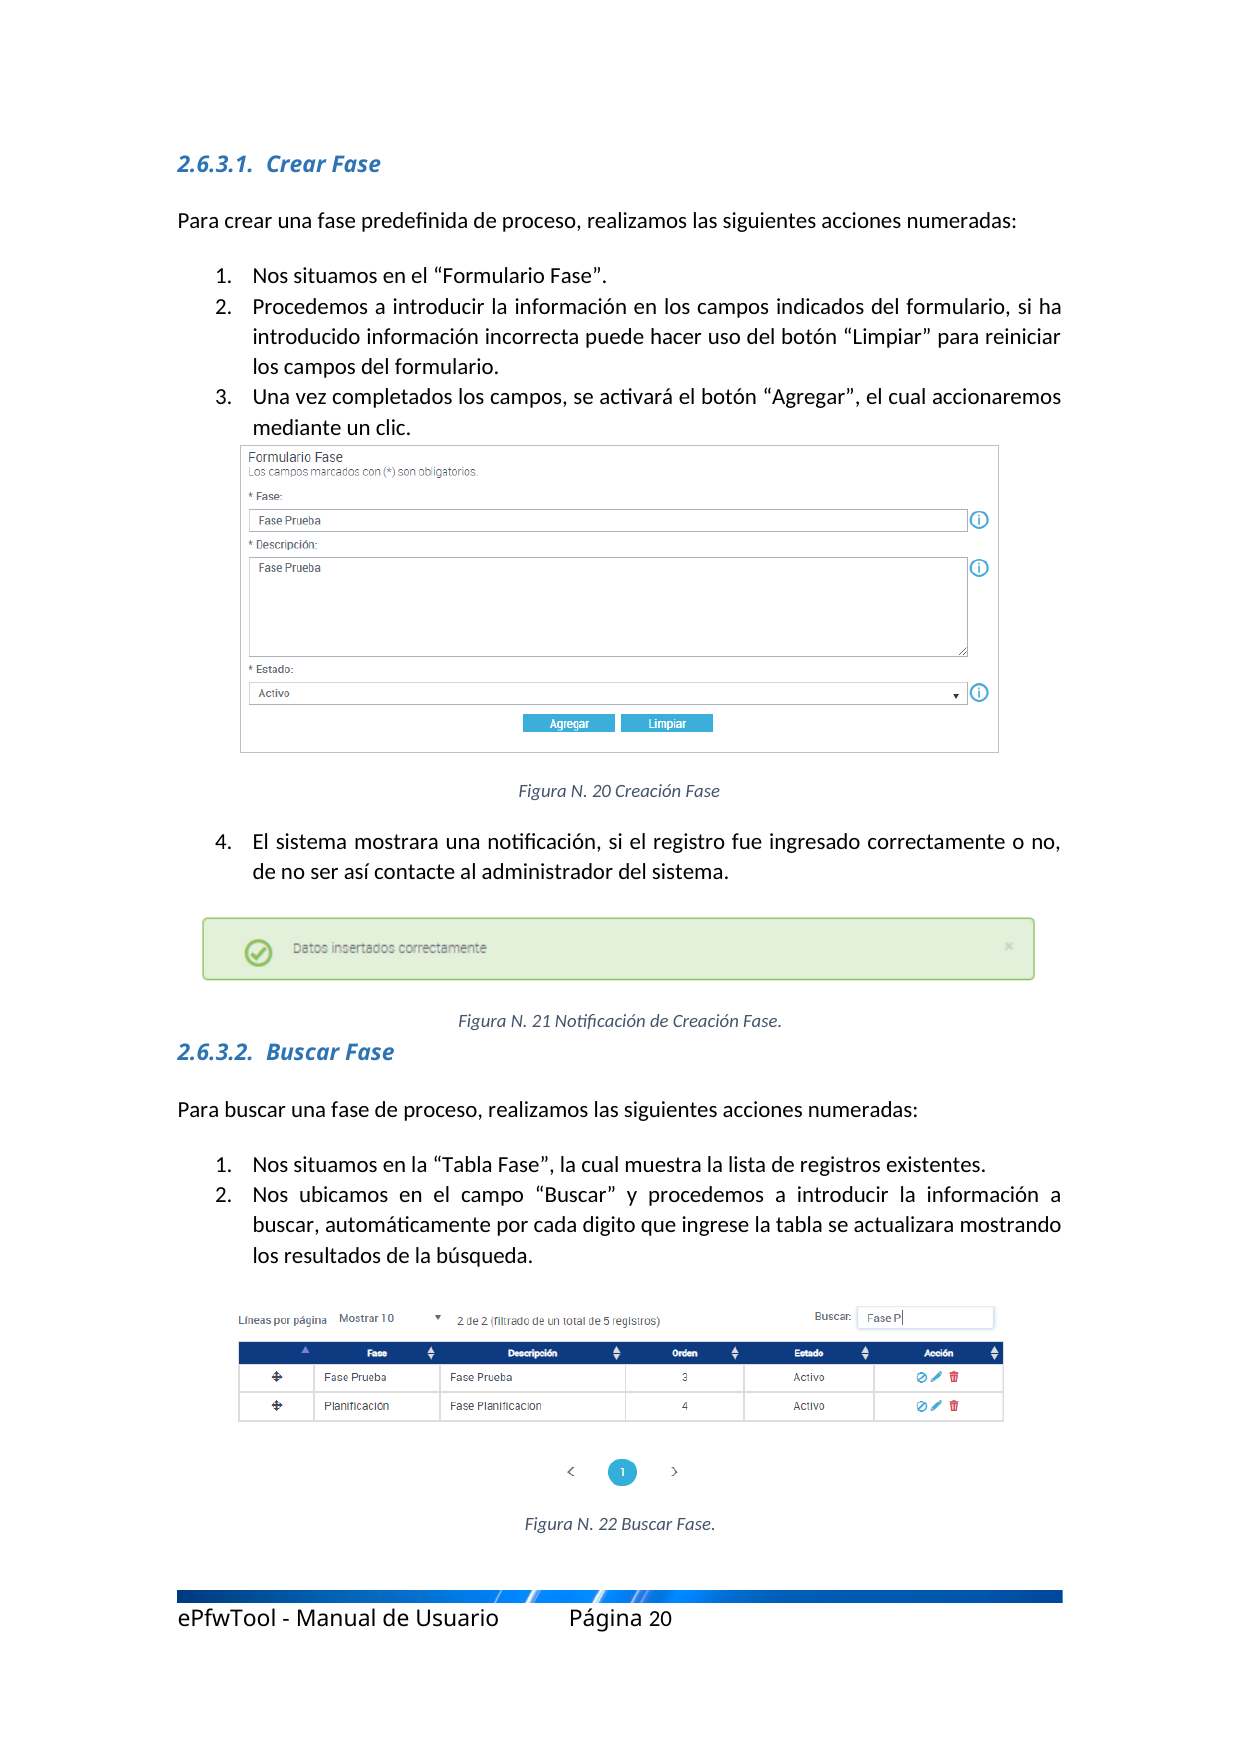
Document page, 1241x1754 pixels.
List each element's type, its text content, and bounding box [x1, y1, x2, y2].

list Procedemos a introducir la información en los campos indicados del formulario, si ha introducido información incorrecta puede hacer uso del botón “Limpiar” para reiniciar los campos del formulario. [215, 292, 1063, 380]
picture [177, 1590, 1063, 1603]
subtitle Crear Fase [177, 148, 1063, 179]
text Para buscar una fase de proceso, realizamos las siguientes acciones numeradas: [177, 1095, 1063, 1123]
picture [235, 1296, 1005, 1493]
picture [238, 442, 1003, 761]
list Nos ubicamos en el campo “Buscar” y procedemos a introducir la información a buscar, automáticamente por cada digito que ingrese la tabla se actualizara mostrando los resultados de la búsqueda. [215, 1180, 1063, 1269]
subtitle Buscar Fase [177, 1036, 1063, 1067]
list Nos situamos en el “Formulario Fase”. [215, 262, 1063, 289]
picture [198, 912, 1042, 991]
list Una vez completados los campos, se activará el botón “Agregar”, el cual accionaremos mediante un clic. [215, 382, 1063, 441]
list El sistema mostrara una notificación, si el registro fue ingresado correctamente o no, de no ser así contacte al administrador del sistema. [215, 827, 1063, 885]
text Para crear una fase predefinida de proceso, realizamos las siguientes acciones numeradas: [177, 206, 1063, 234]
list Nos situamos en la “Tabla Fase”, la cual muestra la lista de registros existentes. [215, 1150, 1063, 1178]
